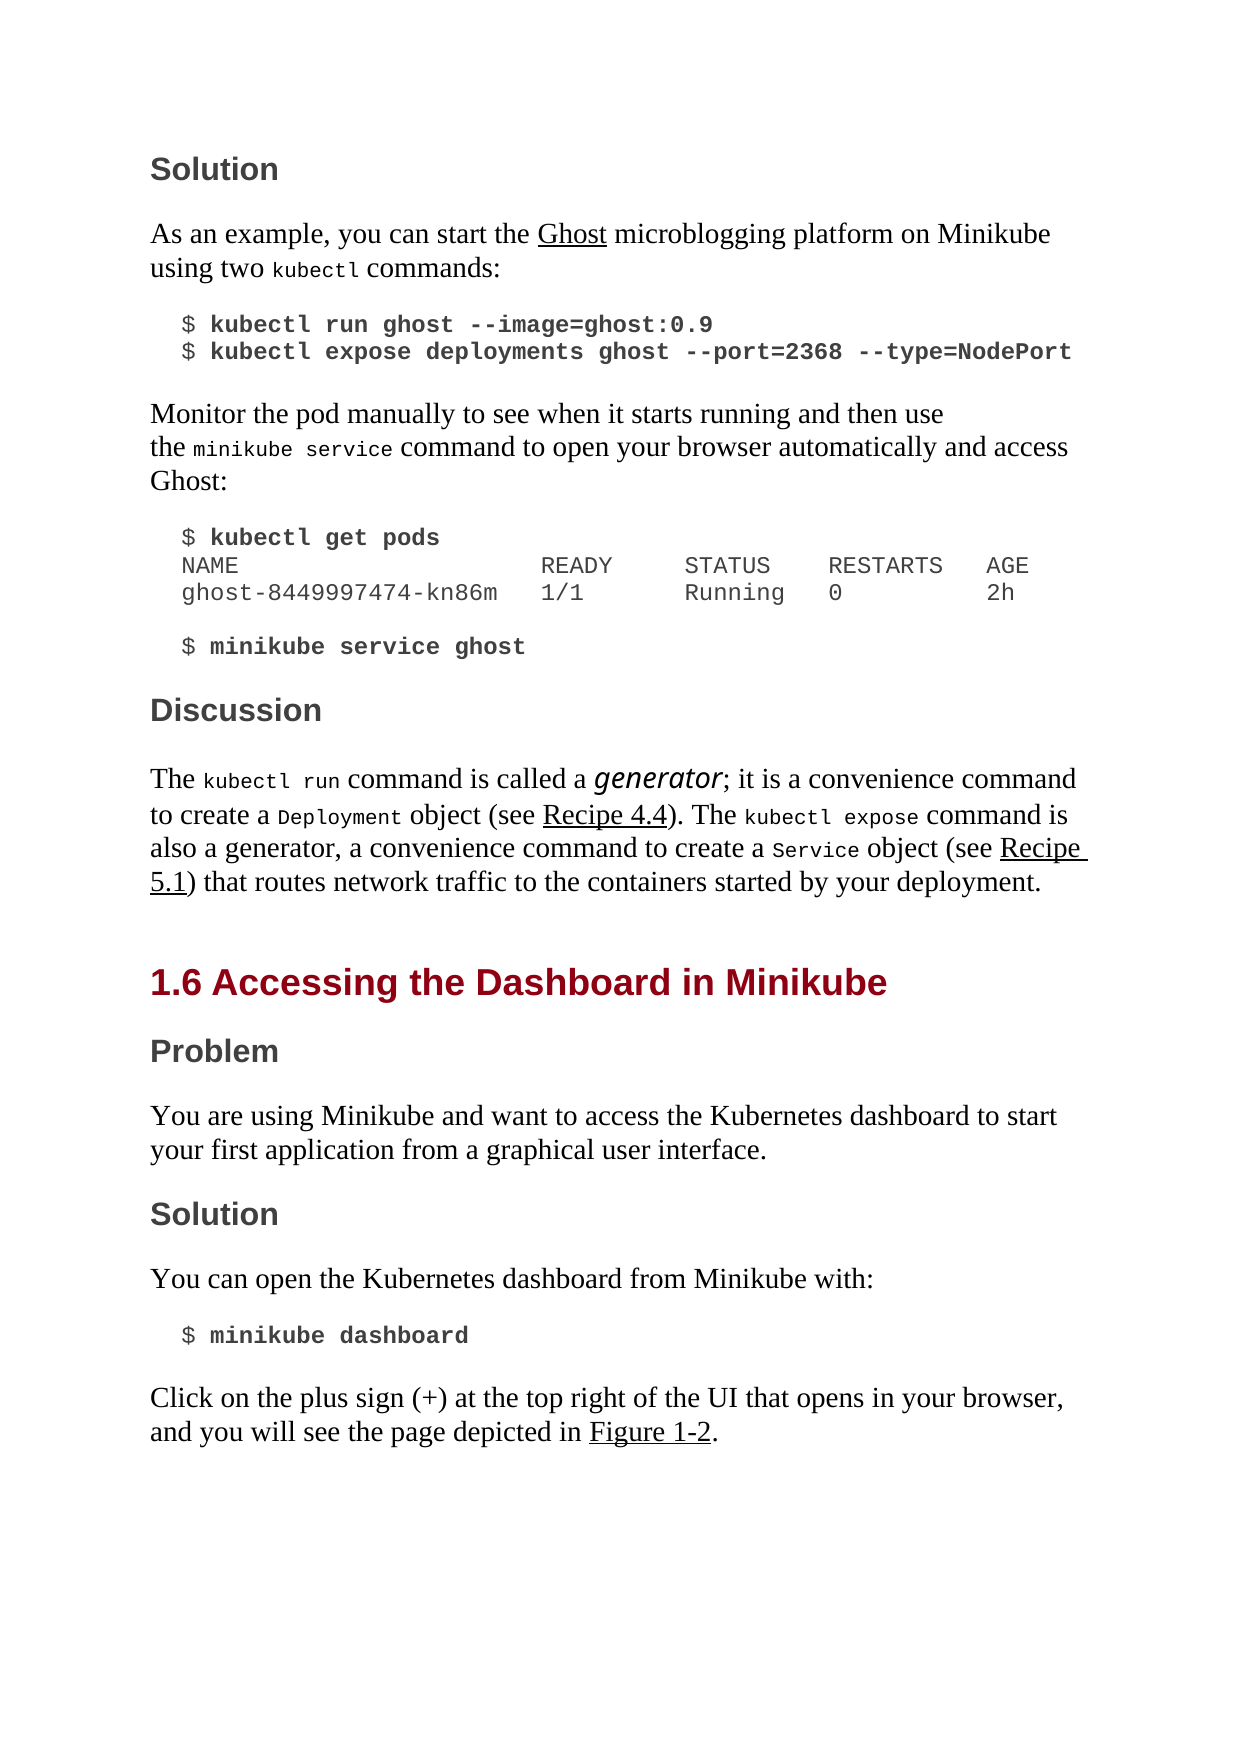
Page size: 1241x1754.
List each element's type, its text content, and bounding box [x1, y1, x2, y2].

text You can open the Kubernetes dashboard from Minikube with: [150, 1261, 1090, 1294]
text $ minikube service ghost [181, 634, 1090, 662]
text Click on the plus sign (+) at the top right of the UI that opens in your browser, and you will see the page depicted in Figure 1-2. [150, 1380, 1090, 1447]
text Discussion [150, 691, 1090, 728]
text $ kubectl run ghost --image=ghost:0.9 [181, 312, 1090, 340]
text 1.6 Accessing the Dashboard in Minikube [150, 960, 1090, 1003]
text ghost-8449997474-kn86m 1/1 Running 0 2h [181, 580, 1090, 607]
text $ kubectl get pods [181, 526, 1090, 553]
text Solution [150, 1195, 1090, 1232]
text Solution [150, 150, 1090, 187]
text As an example, you can start the Ghost microblogging platform on Minikube using two kubectl commands: [150, 216, 1090, 283]
text You are using Minikube and want to access the Kubernetes dashboard to start your first application from a graphical user interface. [150, 1098, 1090, 1166]
text The kubectl run command is called a generator; it is a convenience command to create a Deployment object (see Recipe 4.4). The kubectl expose command is also a generator, a convenience command to create a Service object (see Recipe 5.1) that routes network traffic to the containers started by your deployment. [150, 757, 1090, 897]
text Problem [150, 1032, 1090, 1069]
text NAME READY STATUS RESTARTS AGE [181, 553, 1090, 580]
text Monitor the pod manually to see when it starts running and then use the minikube service command to open your browser automatically and access Ghost: [150, 396, 1090, 497]
text $ kubectl expose deployments ghost --port=2368 --type=NodePort [181, 340, 1090, 367]
text $ minikube dashboard [181, 1324, 1090, 1351]
